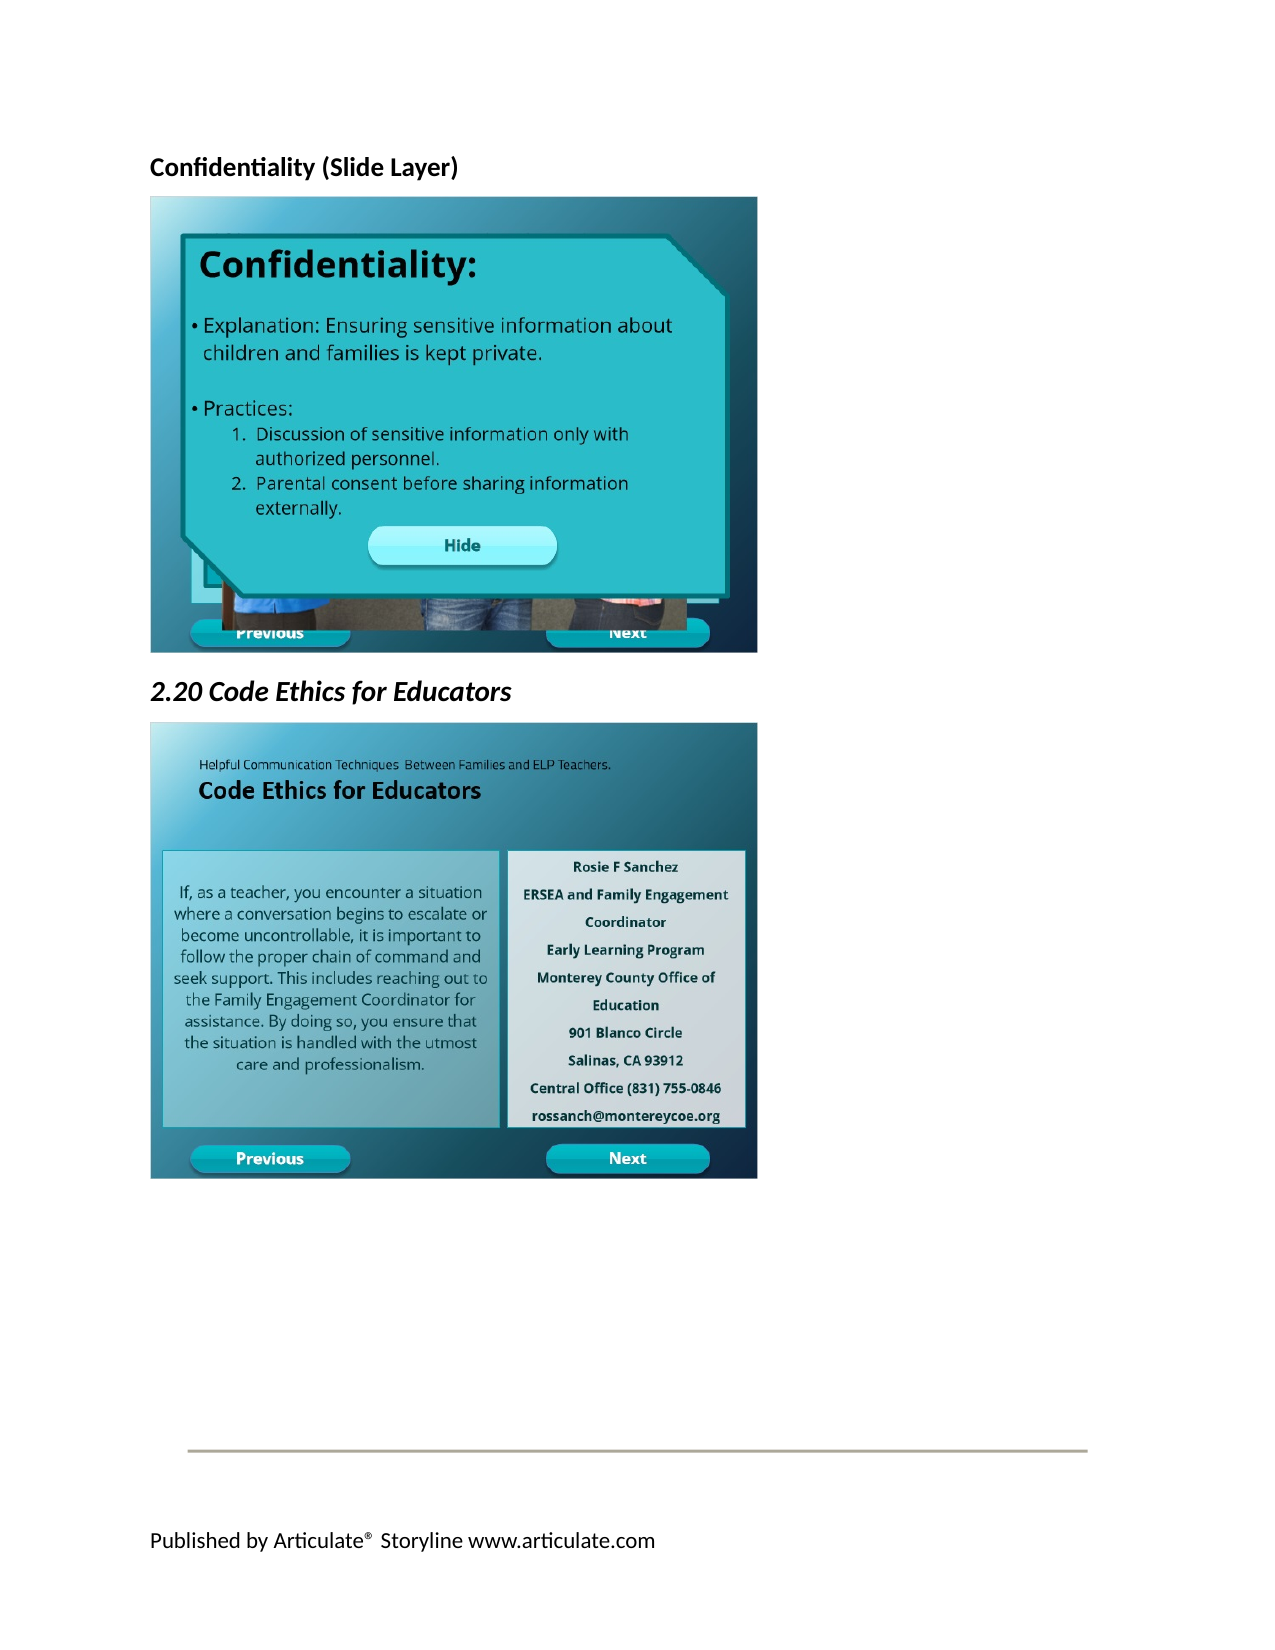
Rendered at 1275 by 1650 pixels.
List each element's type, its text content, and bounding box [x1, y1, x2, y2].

subtitle 2.20 Code Ethics for Educators [150, 673, 1125, 709]
subtitle Confidentiality (Slide Layer) [150, 150, 1125, 183]
